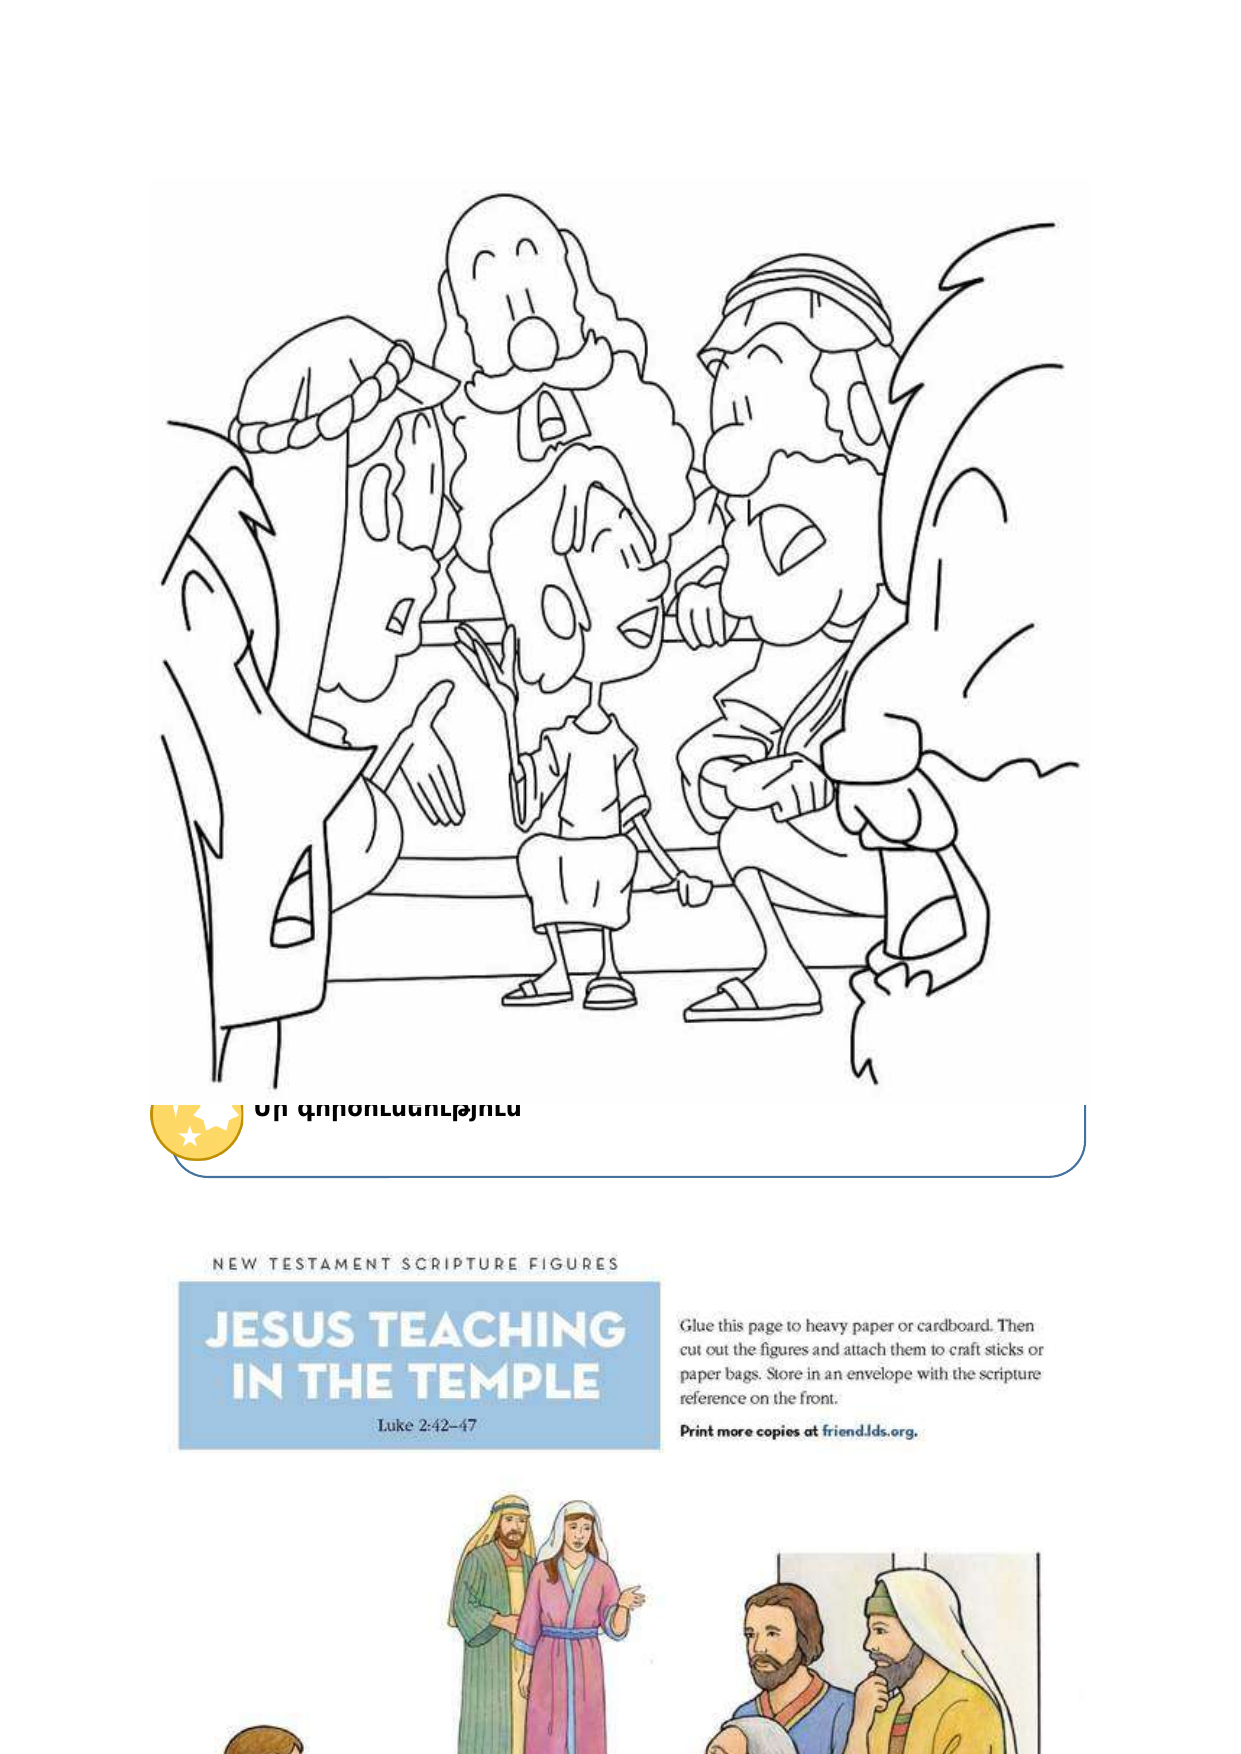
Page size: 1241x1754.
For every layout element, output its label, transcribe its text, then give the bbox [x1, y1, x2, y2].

picture [144, 1193, 1105, 1754]
picture [150, 178, 1091, 1161]
text Մի գործունեություն [244, 1105, 1084, 1123]
